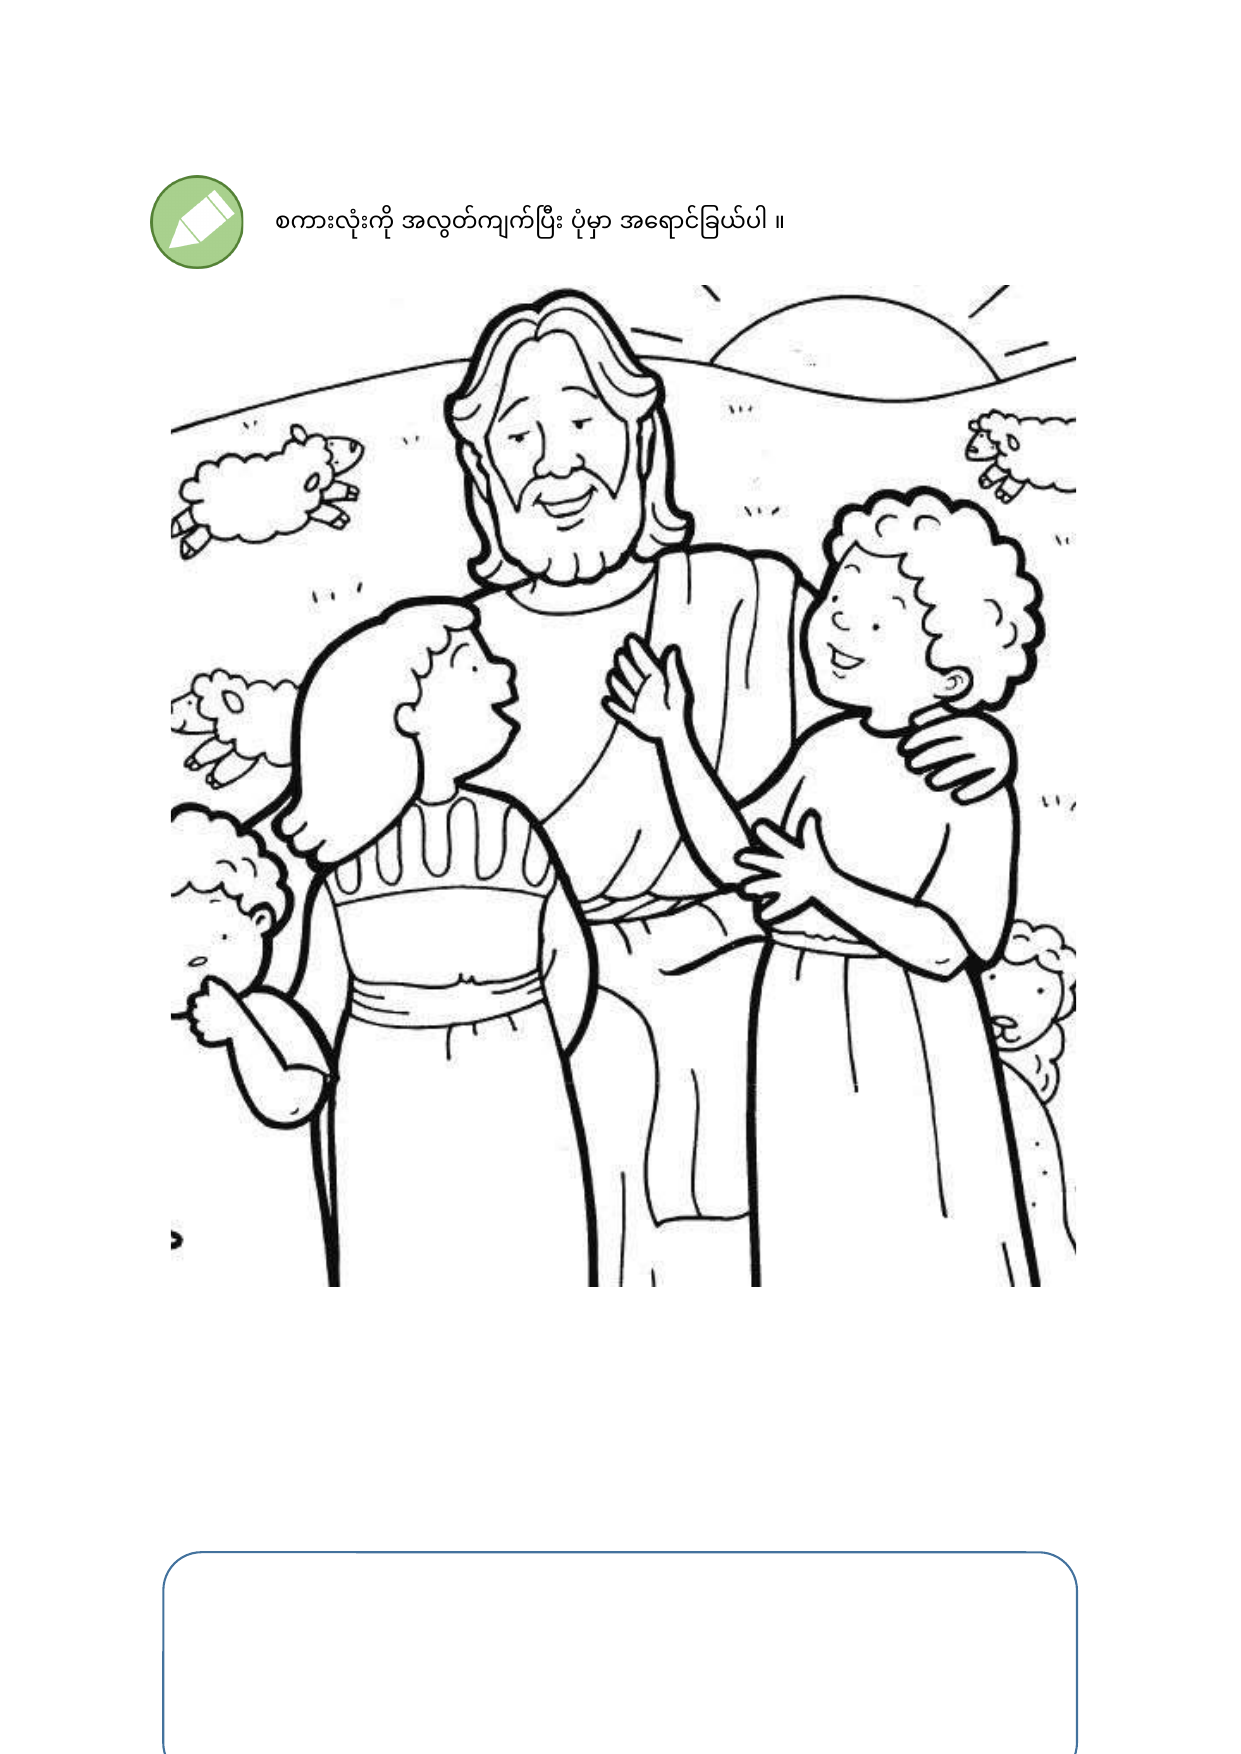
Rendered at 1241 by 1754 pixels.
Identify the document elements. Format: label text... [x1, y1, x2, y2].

picture [150, 175, 244, 269]
text စကားလုံးကို အလွတ်ကျက်ပြီး ပုံမှာ အရောင်ခြယ်ပါ ။ [703, 207, 1090, 234]
text စကားလုံးကို အလွတ်ကျက်ပြီး ပုံမှာ အရောင်ခြယ်ပါ ။ [539, 207, 701, 234]
text စကားလုံးကို အလွတ်ကျက်ပြီး ပုံမှာ အရောင်ခြယ်ပါ ။ [244, 207, 537, 234]
picture [170, 285, 1077, 1287]
